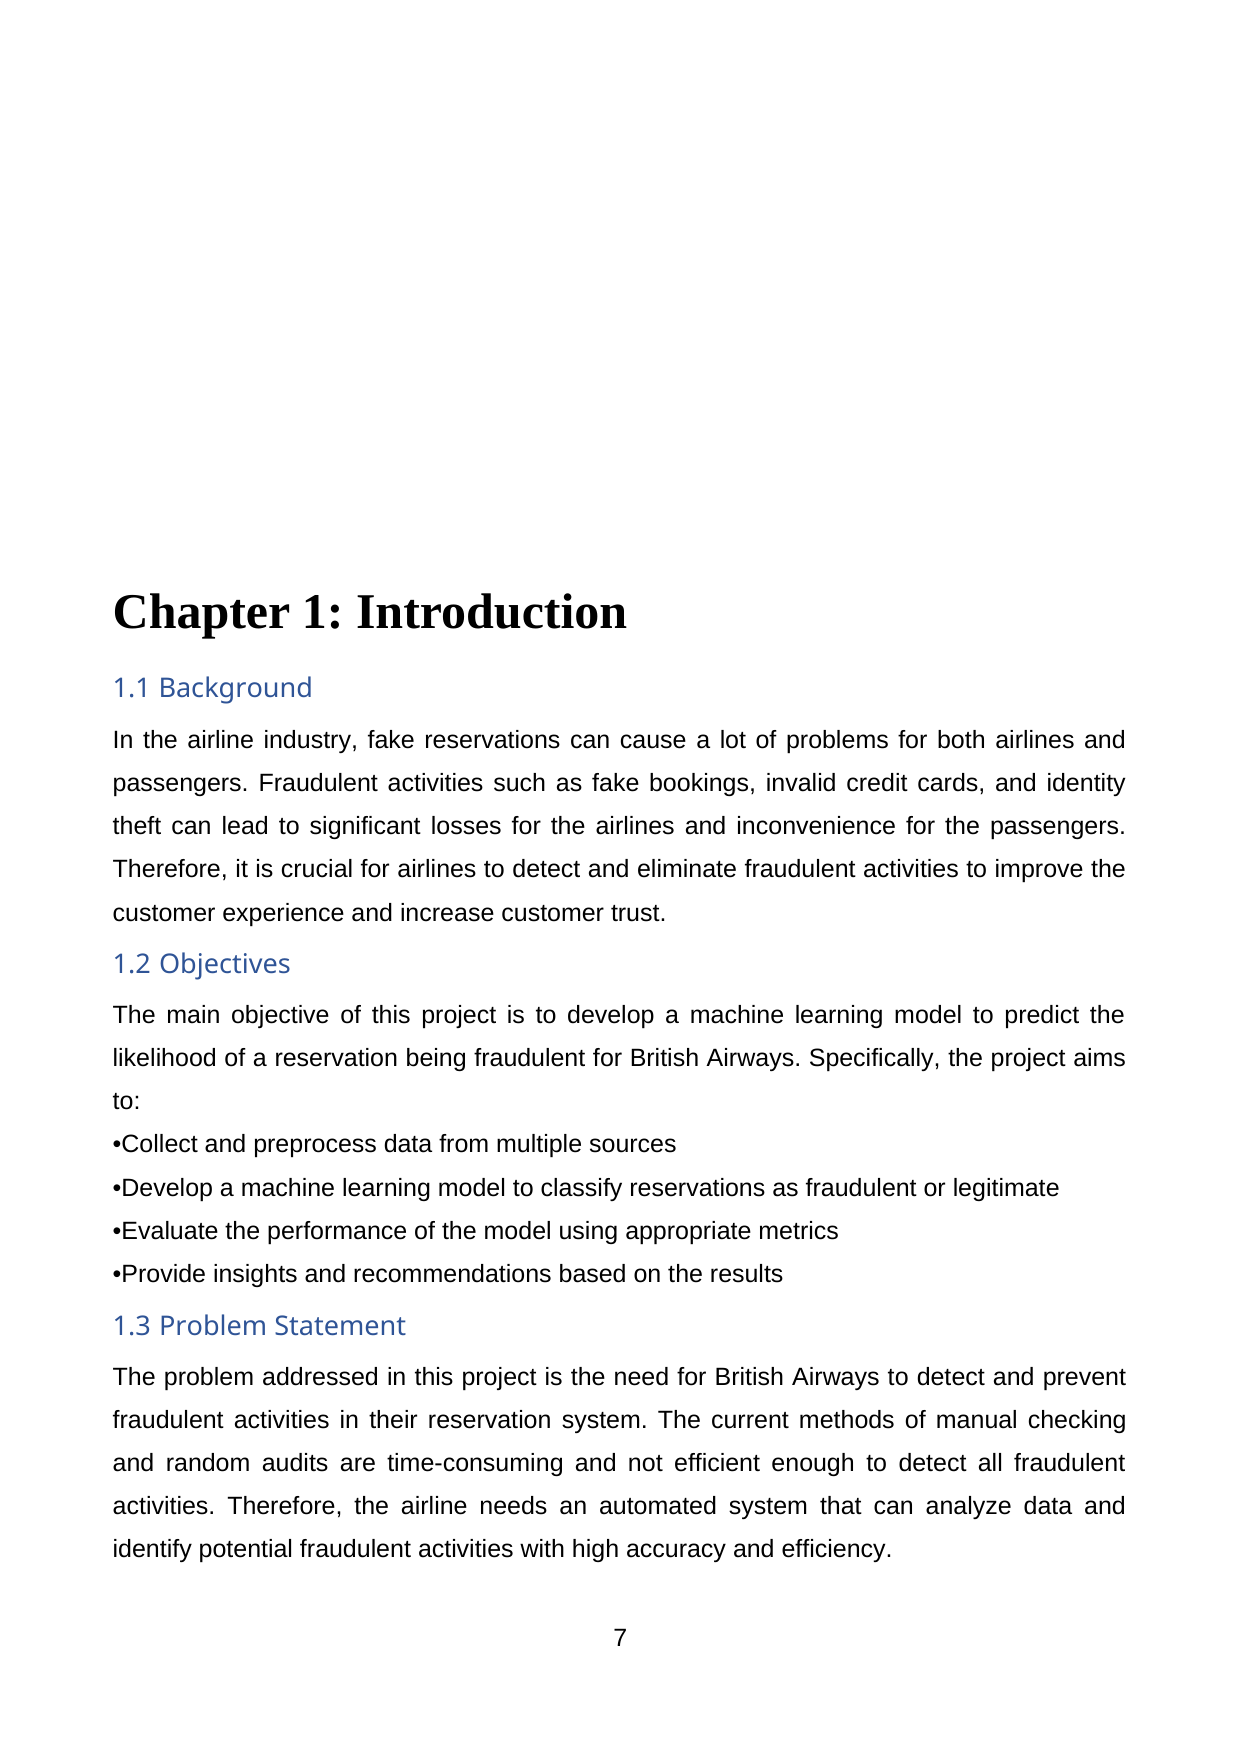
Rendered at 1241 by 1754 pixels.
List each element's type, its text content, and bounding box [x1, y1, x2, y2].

text •Collect and preprocess data from multiple sources [112, 1129, 1128, 1158]
text •Evaluate the performance of the model using appropriate metrics [112, 1216, 1128, 1244]
subtitle 1.3 Problem Statement [112, 1306, 1128, 1343]
subtitle 1.2 Objectives [112, 945, 1128, 982]
text •Provide insights and recommendations based on the results [112, 1259, 1128, 1288]
subtitle 1.1 Background [112, 668, 1128, 705]
subtitle Chapter 1: Introduction [112, 582, 1128, 639]
text In the airline industry, fake reservations can cause a lot of problems for both airlines and passengers. Fraudulent activities such as fake bookings, invalid credit cards, and identity theft can lead to significant losses for the airlines and inconvenience for the passengers. Therefore, it is crucial for airlines to detect and eliminate fraudulent activities to improve the customer experience and increase customer trust. [112, 725, 1128, 926]
text •Develop a machine learning model to classify reservations as fraudulent or legitimate [112, 1173, 1128, 1201]
text The main objective of this project is to develop a machine learning model to predict the likelihood of a reservation being fraudulent for British Airways. Specifically, the project aims to: [112, 1000, 1128, 1115]
text The problem addressed in this project is the need for British Airways to detect and prevent fraudulent activities in their reservation system. The current methods of manual checking and random audits are time-consuming and not efficient enough to detect all fraudulent activities. Therefore, the airline needs an automated system that can analyze data and identify potential fraudulent activities with high accuracy and efficiency. [112, 1361, 1128, 1563]
